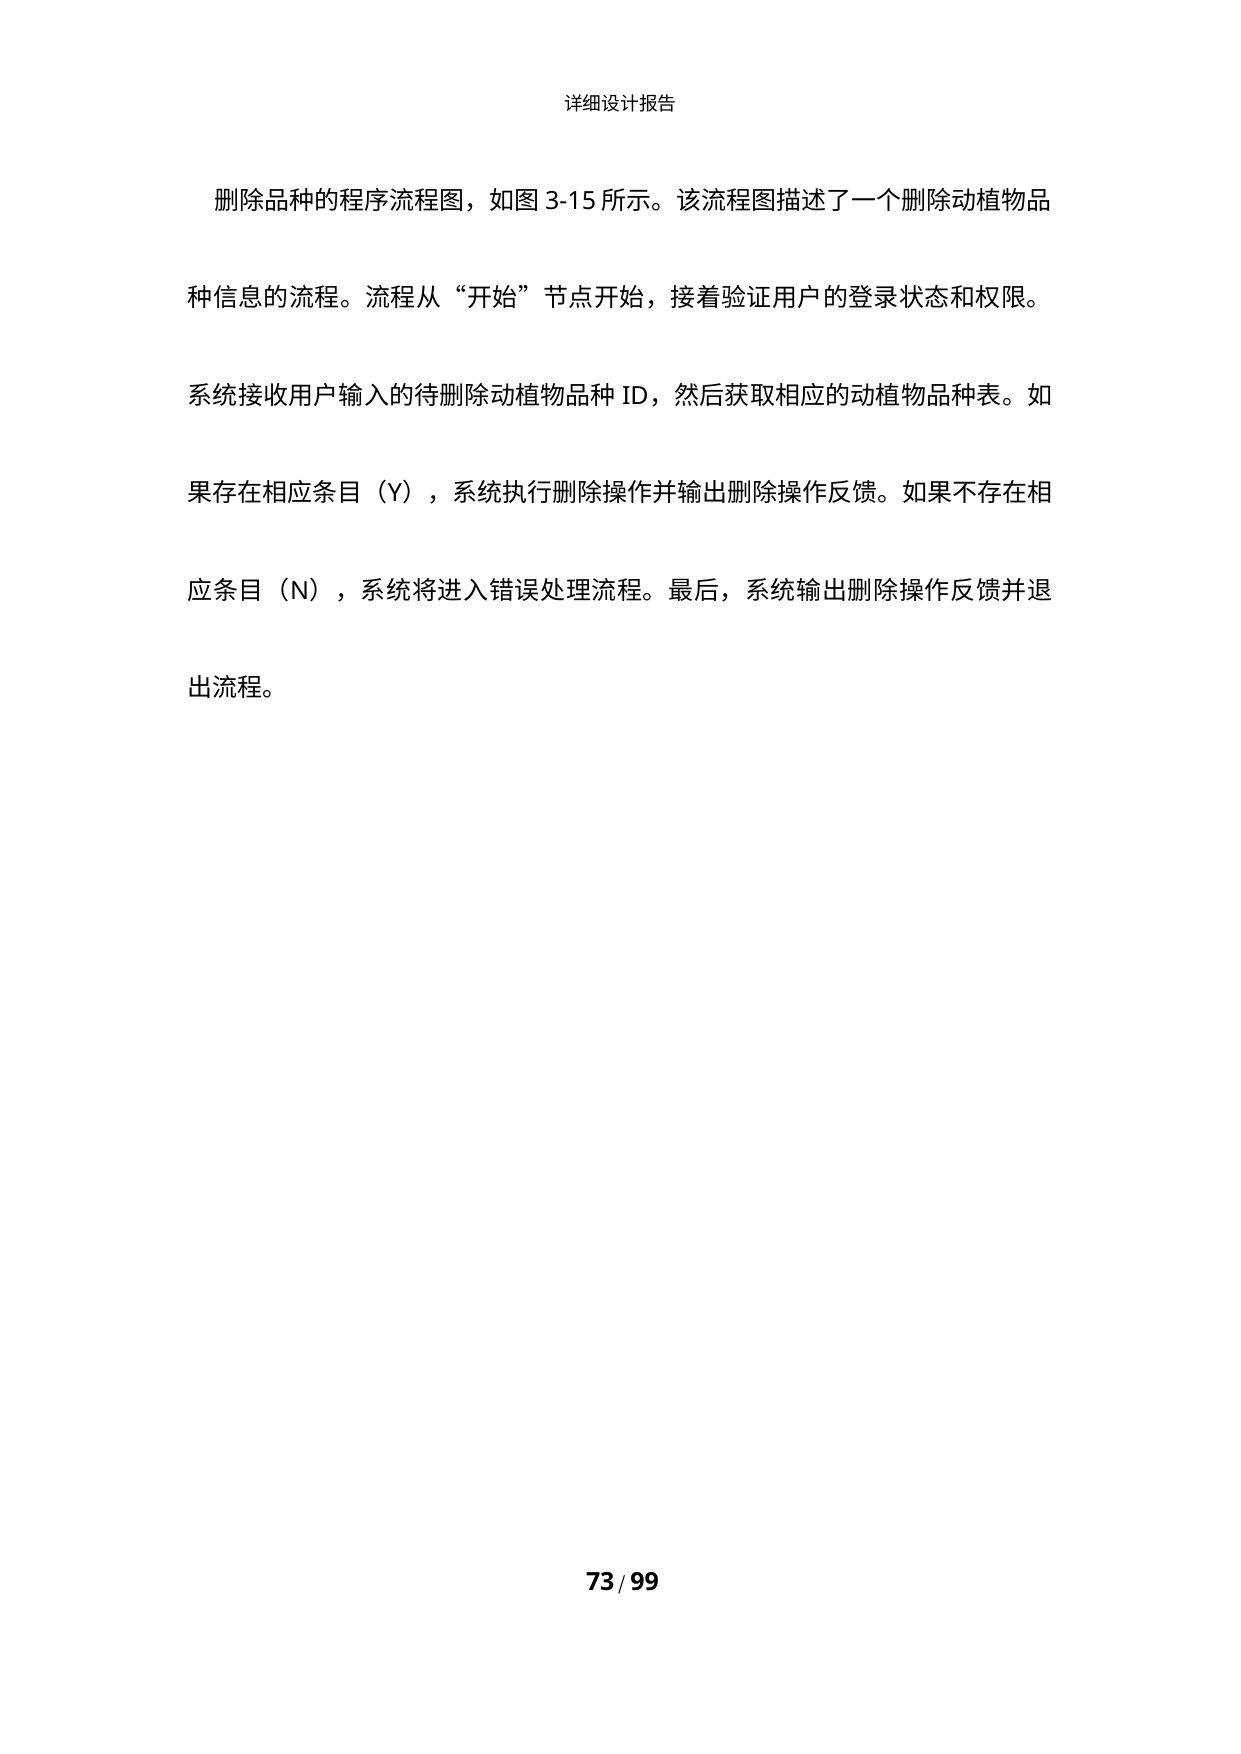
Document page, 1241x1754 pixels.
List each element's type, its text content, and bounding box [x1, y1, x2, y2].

text 删除品种的程序流程图，如图3-15所示。该流程图描述了一个删除动植物品种信息的流程。流程从“开始”节点开始，接着验证用户的登录状态和权限。系统接收用户输入的待删除动植物品种ID，然后获取相应的动植物品种表。如果存在相应条目（Y），系统执行删除操作并输出删除操作反馈。如果不存在相应条目（N），系统将进入错误处理流程。最后，系统输出删除操作反馈并退出流程。 [187, 166, 1053, 718]
